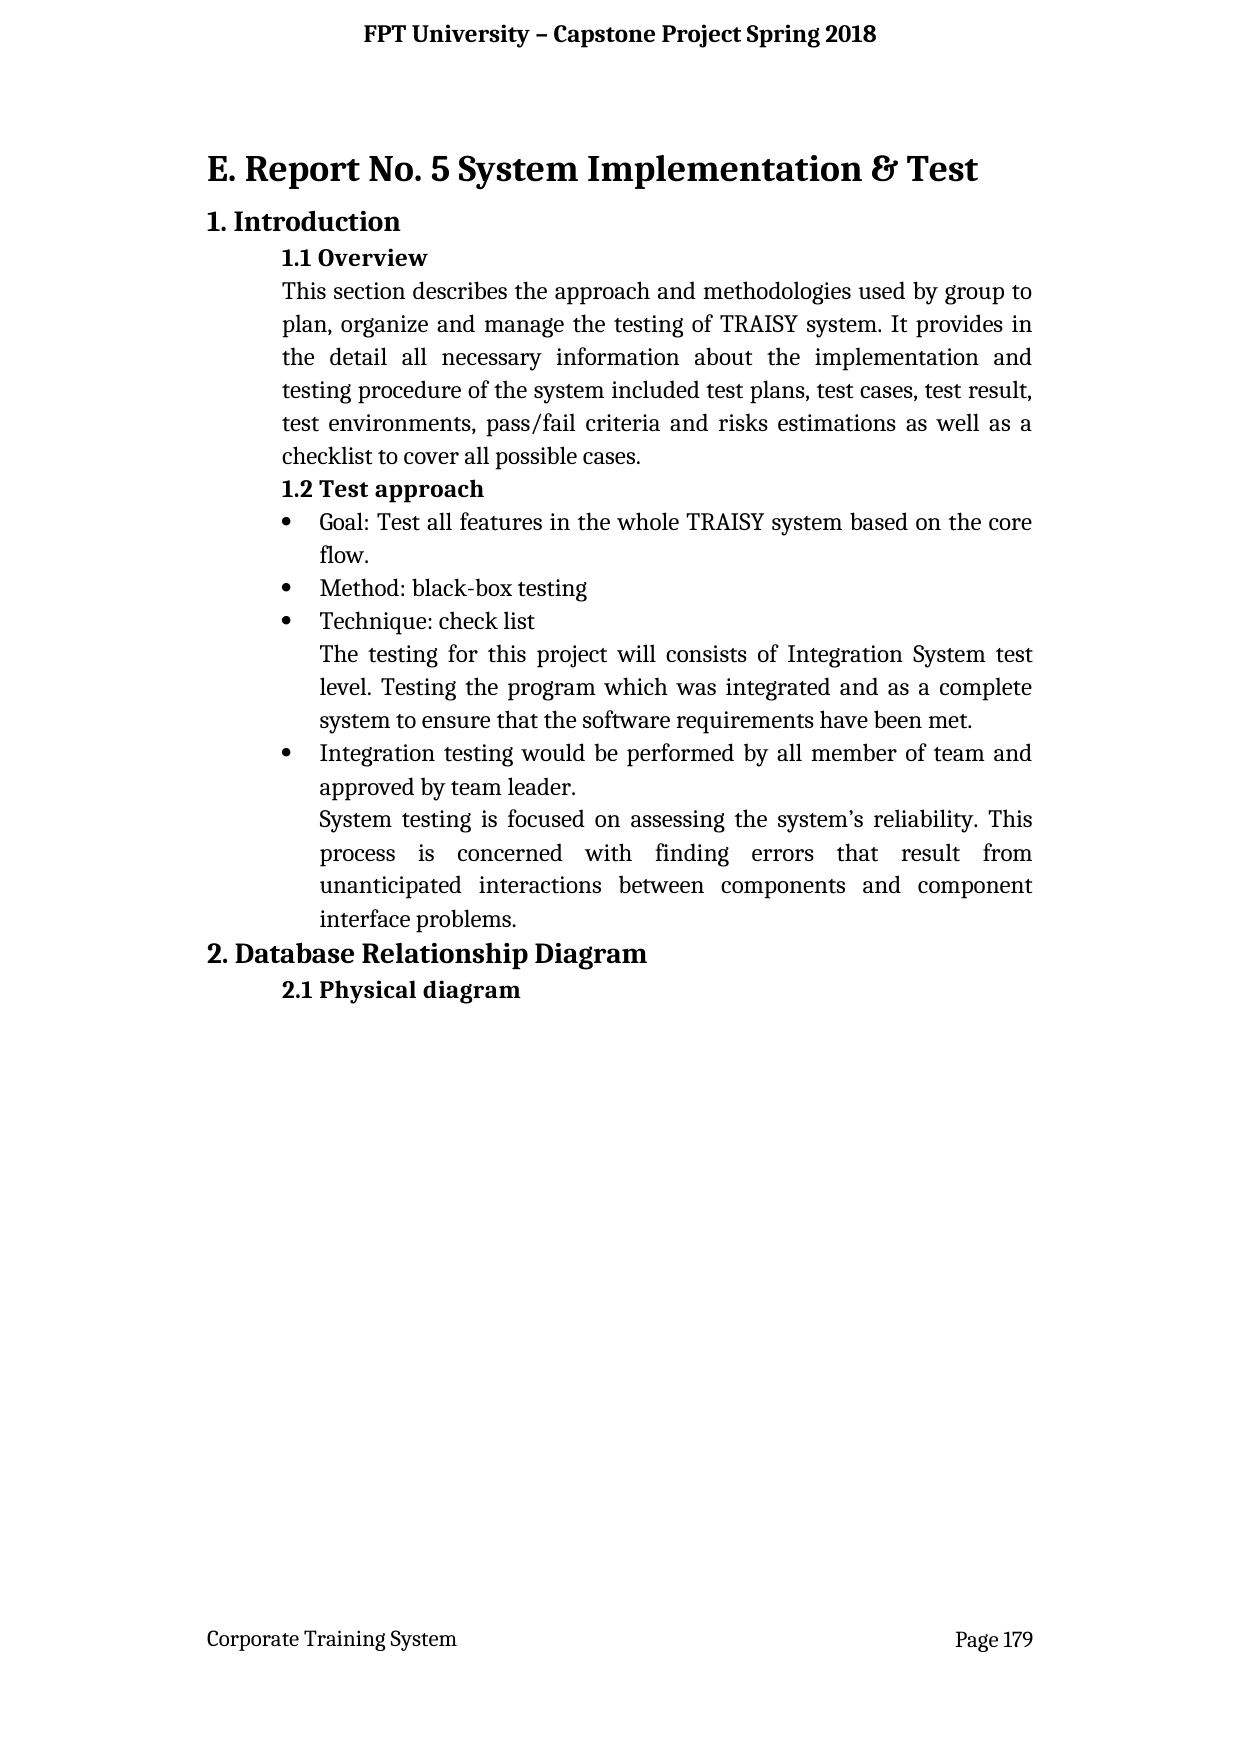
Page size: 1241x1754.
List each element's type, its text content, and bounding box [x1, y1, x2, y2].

subtitle E. Report No. 5 System Implementation & Test [207, 148, 1035, 191]
text The testing for this project will consists of Integration System test level. Testing the program which was integrated and as a complete system to ensure that the software requirements have been met. [319, 640, 1033, 735]
list Method: black-box testing [282, 574, 1033, 603]
text 1.2 Test approach [282, 475, 1033, 504]
list Goal: Test all features in the whole TRAISY system based on the core flow. [282, 508, 1033, 570]
list Integration testing would be performed by all member of team and approved by team leader. [282, 739, 1033, 801]
text This section describes the approach and methodologies used by group to plan, organize and manage the testing of TRAISY system. It provides in the detail all necessary information about the implementation and testing procedure of the system included test plans, test cases, test result, test environments, pass/fail criteria and risks estimations as well as a checklist to cover all possible cases. [282, 277, 1033, 471]
text System testing is focused on assessing the system’s reliability. This process is concerned with finding errors that result from unanticipated interactions between components and component interface problems. [319, 805, 1033, 933]
text 1. Introduction [207, 206, 1033, 239]
text 1.1 Overview [282, 244, 1033, 273]
list Technique: check list [282, 607, 1033, 636]
text 2.1 Physical diagram [282, 976, 1033, 1005]
text 2. Database Relationship Diagram [207, 937, 1033, 971]
